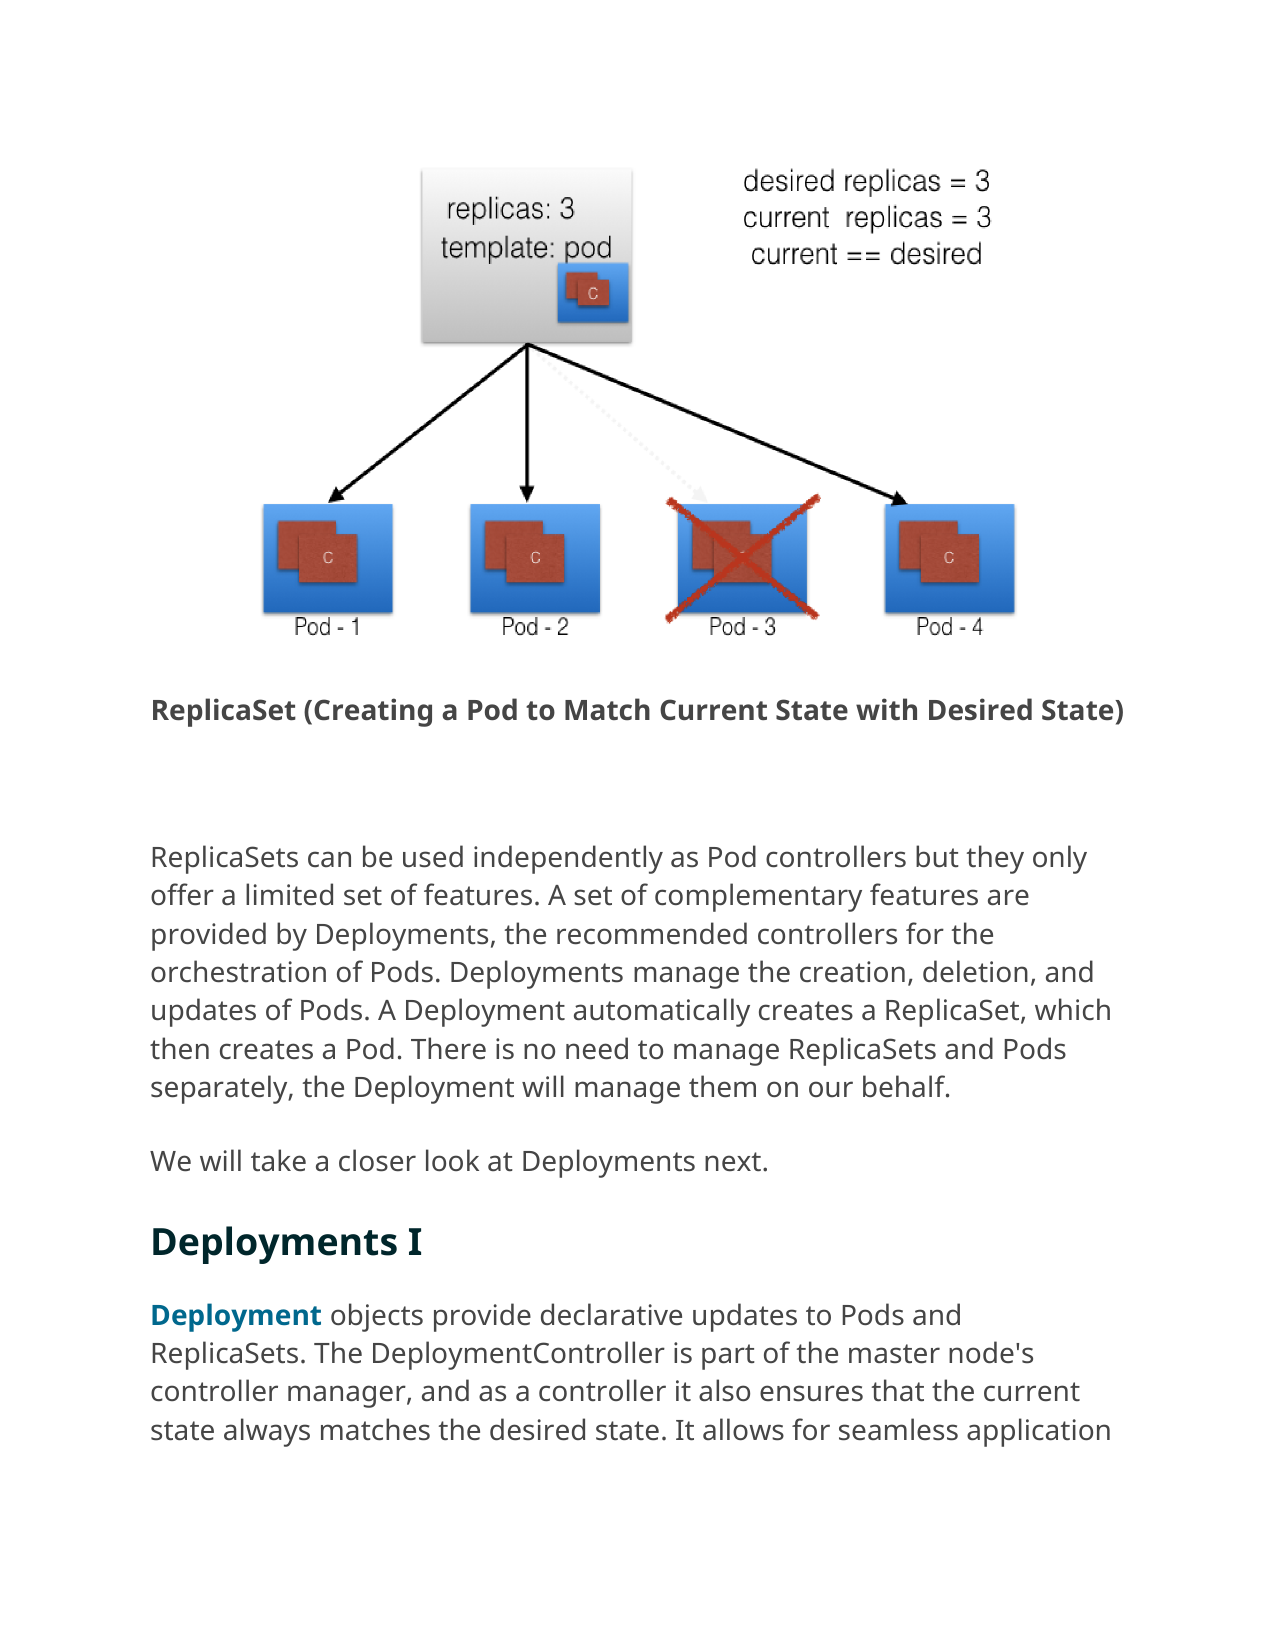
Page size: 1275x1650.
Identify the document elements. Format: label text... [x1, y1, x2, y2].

text ReplicaSets can be used independently as Pod controllers but they only offer a limited set of features. A set of complementary features are provided by Deployments, the recommended controllers for the orchestration of Pods. Deployments manage the creation, deletion, and updates of Pods. A Deployment automatically creates a ReplicaSet, which then creates a Pod. There is no need to manage ReplicaSets and Pods separately, the Deployment will manage them on our behalf. [150, 837, 1125, 1106]
subtitle Deployments I [150, 1215, 1125, 1266]
picture [240, 150, 1028, 647]
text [150, 1295, 1125, 1448]
text ReplicaSet (Creating a Pod to Match Current State with Desired State) [150, 690, 1125, 728]
text We will take a closer look at Deployments next. [150, 1141, 1125, 1179]
